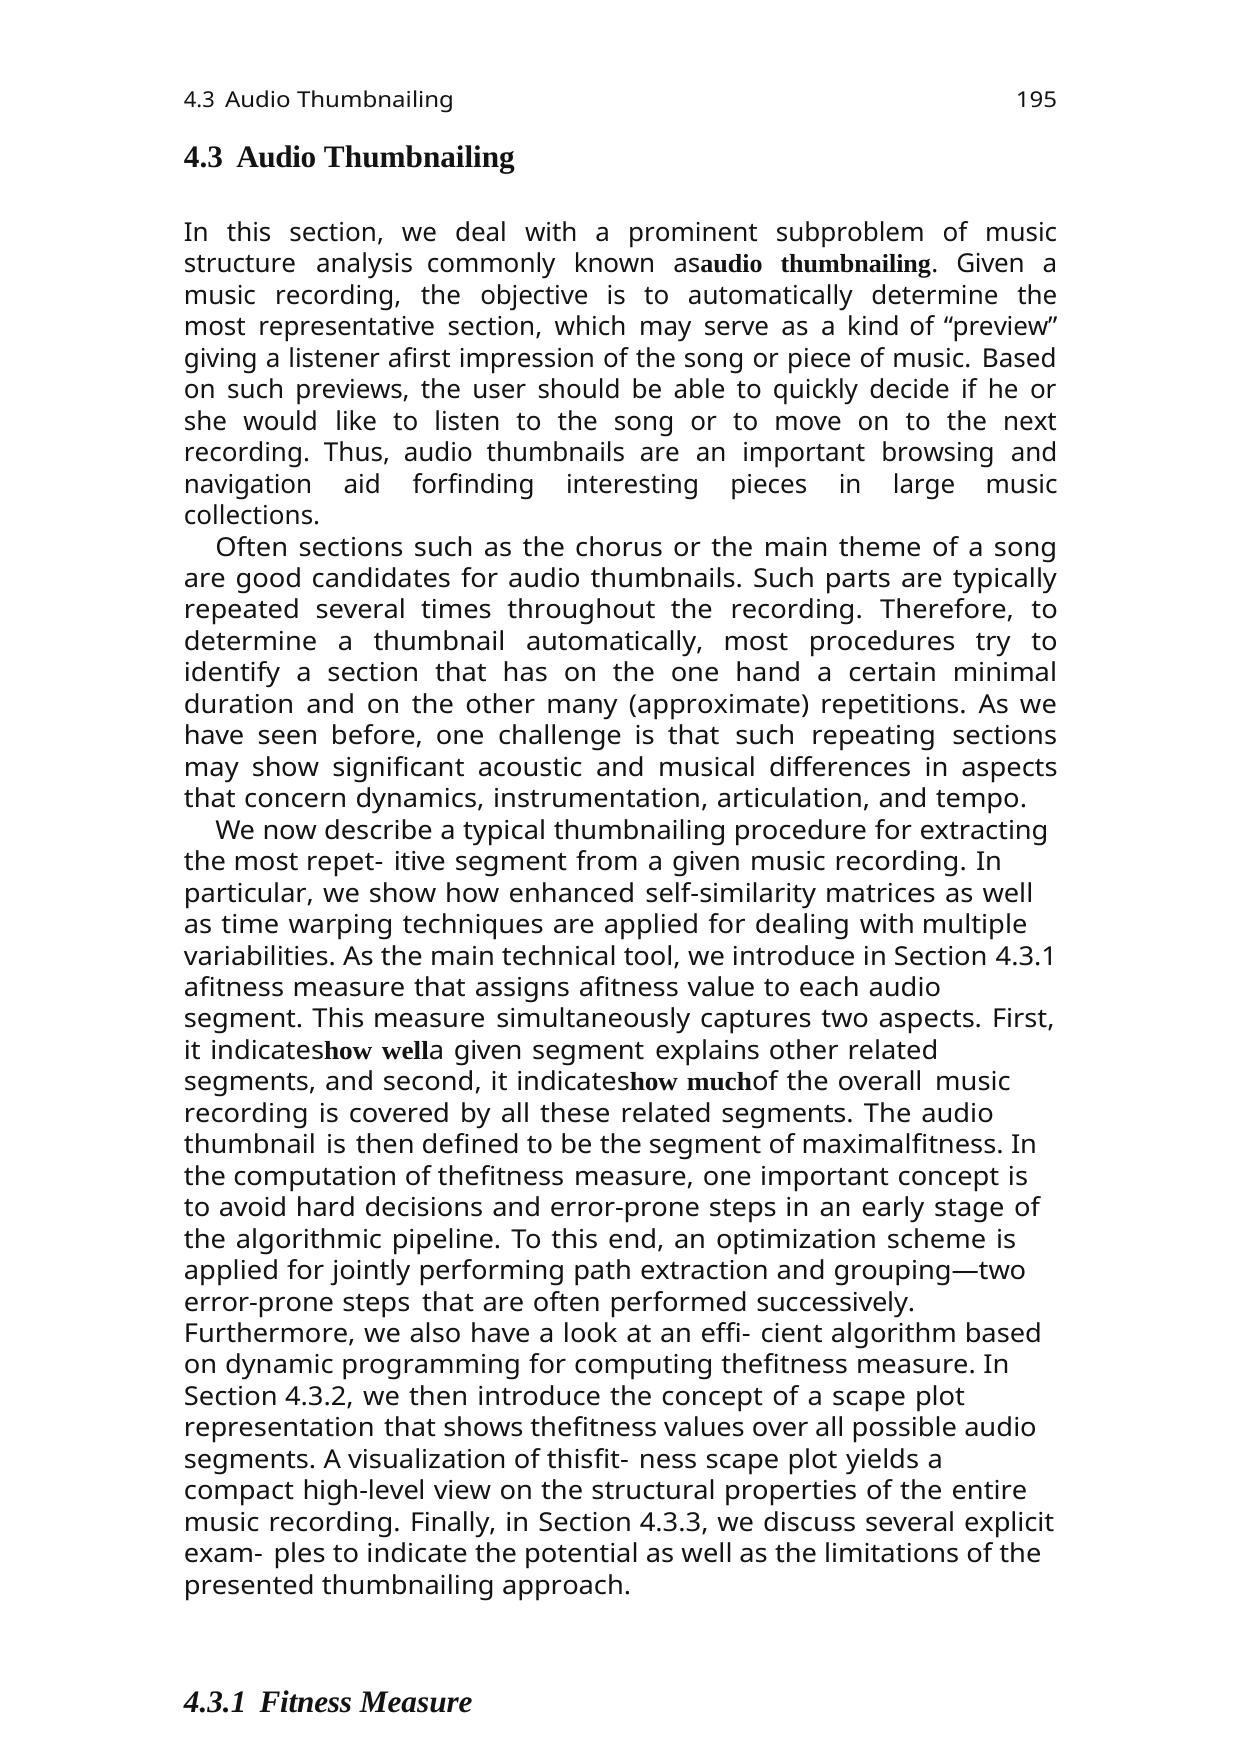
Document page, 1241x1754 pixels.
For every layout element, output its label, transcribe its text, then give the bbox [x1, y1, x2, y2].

subtitle 4.3 Audio Thumbnailing [184, 139, 1069, 174]
text Often sections such as the chorus or the main theme of a song are good candidates for audio thumbnails. Such parts are typically repeated several times throughout the recording. Therefore, to determine a thumbnail automatically, most procedures try to identify a section that has on the one hand a certain minimal duration and on the other many (approximate) repetitions. As we have seen before, one challenge is that such repeating sections may show signiﬁcant acoustic and musical differences in aspects that concern dynamics, instrumentation, articulation, and tempo. [184, 531, 1057, 814]
text In this section, we deal with a prominent subproblem of music structure analysis commonly known asaudio thumbnailing. Given a music recording, the objective is to automatically determine the most representative section, which may serve as a kind of “preview” giving a listener aﬁrst impression of the song or piece of music. Based on such previews, the user should be able to quickly decide if he or she would like to listen to the song or to move on to the next recording. Thus, audio thumbnails are an important browsing and navigation aid forﬁnding interesting pieces in large music collections. [184, 216, 1057, 531]
list Audio Thumbnailing 195 [184, 84, 1069, 113]
text We now describe a typical thumbnailing procedure for extracting the most repet- itive segment from a given music recording. In particular, we show how enhanced self-similarity matrices as well as time warping techniques are applied for dealing with multiple variabilities. As the main technical tool, we introduce in Section 4.3.1 aﬁtness measure that assigns aﬁtness value to each audio segment. This measure simultaneously captures two aspects. First, it indicateshow wella given segment explains other related segments, and second, it indicateshow muchof the overall music recording is covered by all these related segments. The audio thumbnail is then deﬁned to be the segment of maximalﬁtness. In the computation of theﬁtness measure, one important concept is to avoid hard decisions and error-prone steps in an early stage of the algorithmic pipeline. To this end, an optimization scheme is applied for jointly performing path extraction and grouping—two error-prone steps that are often performed successively. Furthermore, we also have a look at an efﬁ- cient algorithm based on dynamic programming for computing theﬁtness measure. In Section 4.3.2, we then introduce the concept of a scape plot representation that shows theﬁtness values over all possible audio segments. A visualization of thisﬁt- ness scape plot yields a compact high-level view on the structural properties of the entire music recording. Finally, in Section 4.3.3, we discuss several explicit exam- ples to indicate the potential as well as the limitations of the presented thumbnailing approach. [184, 814, 1058, 1600]
subtitle 4.3.1 Fitness Measure [184, 1683, 1069, 1719]
